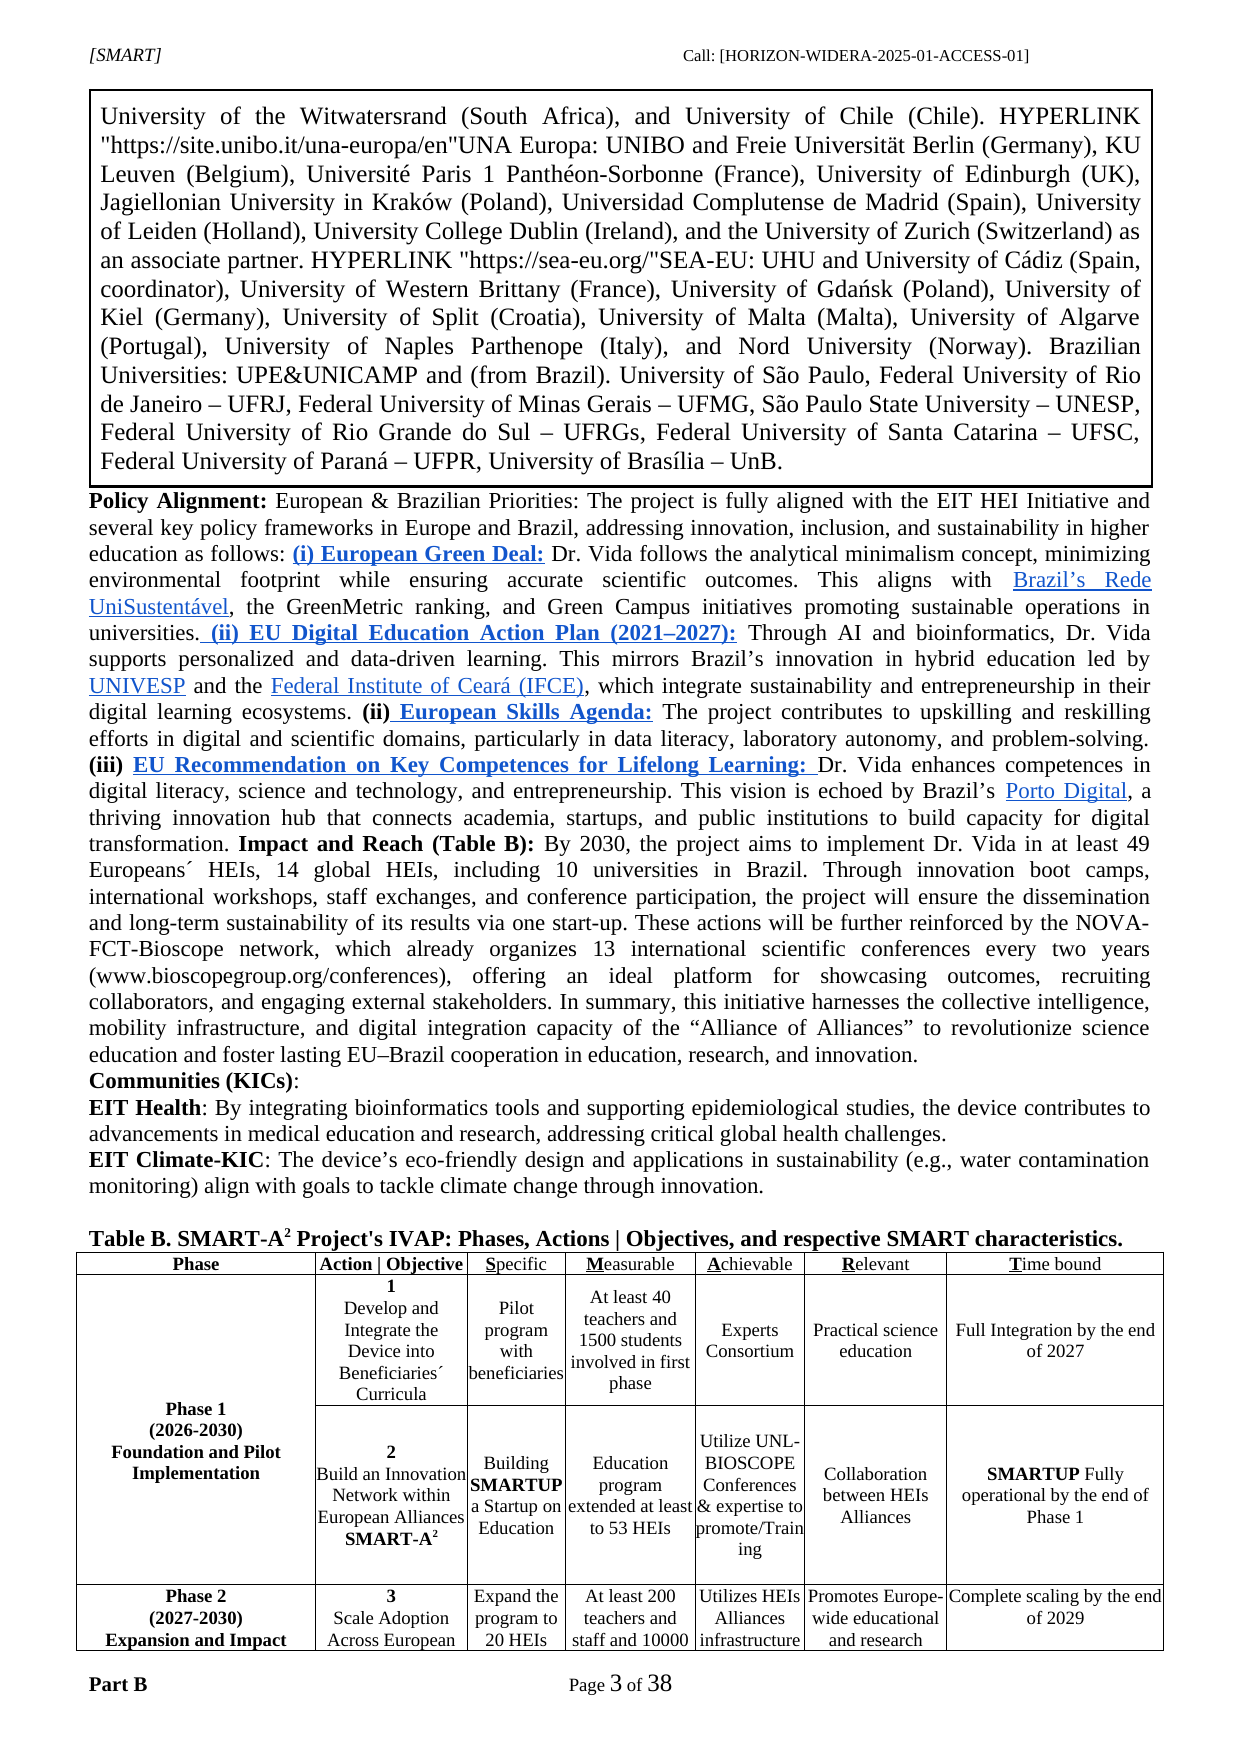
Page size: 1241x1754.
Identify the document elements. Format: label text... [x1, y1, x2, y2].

table_cell SMARTUP Fully operational by the end of Phase 1 [947, 1406, 1163, 1584]
table_header Achievable [696, 1253, 804, 1274]
table_cell At least 40 teachers and 1500 students involved in first phase [566, 1275, 695, 1405]
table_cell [566, 1585, 695, 1650]
text Communities (KICs): [89, 1067, 1152, 1093]
text Policy Alignment: European & Brazilian Priorities: The project is fully aligned with the EIT HEI Initiative and several key policy frameworks in Europe and Brazil, addressing innovation, inclusion, and sustainability in higher education as follows: (i) European Green Deal: Dr. Vida follows the analytical minimalism concept, minimizing environmental footprint while ensuring accurate scientific outcomes. This aligns with Brazil’s Rede UniSustentável, the GreenMetric ranking, and Green Campus initiatives promoting sustainable operations in universities. (ii) EU Digital Education Action Plan (2021–2027): Through AI and bioinformatics, Dr. Vida supports personalized and data-driven learning. This mirrors Brazil’s innovation in hybrid education led by UNIVESP and the Federal Institute of Ceará (IFCE), which integrate sustainability and entrepreneurship in their digital learning ecosystems. (ii) European Skills Agenda: The project contributes to upskilling and reskilling efforts in digital and scientific domains, particularly in data literacy, laboratory autonomy, and problem-solving. (iii) EU Recommendation on Key Competences for Lifelong Learning: Dr. Vida enhances competences in digital literacy, science and technology, and entrepreneurship. This vision is echoed by Brazil’s Porto Digital, a thriving innovation hub that connects academia, startups, and public institutions to build capacity for digital transformation. Impact and Reach (Table B): By 2030, the project aims to implement Dr. Vida in at least 49 Europeans´ HEIs, 14 global HEIs, including 10 universities in Brazil. Through innovation boot camps, international workshops, staff exchanges, and conference participation, the project will ensure the dissemination and long-term sustainability of its results via one start-up. These actions will be further reinforced by the NOVA-FCT-Bioscope network, which already organizes 13 international scientific conferences every two years (www.bioscopegroup.org/conferences), offering an ideal platform for showcasing outcomes, recruiting collaborators, and engaging external stakeholders. In summary, this initiative harnesses the collective intelligence, mobility infrastructure, and digital integration capacity of the “Alliance of Alliances” to revolutionize science education and foster lasting EU–Brazil cooperation in education, research, and innovation. [89, 488, 1152, 1067]
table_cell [805, 1585, 946, 1650]
table_cell Collaboration between HEIs Alliances [805, 1406, 946, 1584]
table_cell 1 Develop and Integrate the Device into Beneficiaries´ Curricula [316, 1275, 467, 1405]
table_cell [316, 1585, 467, 1650]
text EIT Health: By integrating bioinformatics tools and supporting epidemiological studies, the device contributes to advancements in medical education and research, addressing critical global health challenges. [89, 1093, 1152, 1146]
table_header Relevant [805, 1253, 946, 1274]
table_cell Practical science education [805, 1275, 946, 1405]
table_header Measurable [566, 1253, 695, 1274]
table_cell 2 Build an Innovation Network within European Alliances SMART-A2 [316, 1406, 467, 1584]
table_cell Experts Consortium [696, 1275, 804, 1405]
table_cell Education program extended at least to 53 HEIs [566, 1406, 695, 1584]
table_cell Utilize UNL-BIOSCOPE Conferences & expertise to promote/Training [696, 1406, 804, 1584]
table_cell Phase 1 (2026-2030) Foundation and Pilot Implementation [77, 1275, 315, 1584]
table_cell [468, 1585, 565, 1650]
text Table B. SMART-A2 Project's IVAP: Phases, Actions | Objectives, and respective SMART characteristics. [89, 1225, 1152, 1252]
table_cell Full Integration by the end of 2027 [947, 1275, 1163, 1405]
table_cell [947, 1585, 1163, 1650]
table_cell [77, 1585, 315, 1650]
table_header Phase [77, 1253, 315, 1274]
table_cell Pilot program with beneficiaries [468, 1275, 565, 1405]
text EIT Climate-KIC: The device’s eco-friendly design and applications in sustainability (e.g., water contamination monitoring) align with goals to tackle climate change through innovation. [89, 1146, 1152, 1199]
table_header Specific [468, 1253, 565, 1274]
table_header Time bound [947, 1253, 1163, 1274]
table_cell Building SMARTUP a Startup on Education [468, 1406, 565, 1584]
table_header Action | Objective [316, 1253, 467, 1274]
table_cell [696, 1585, 804, 1650]
